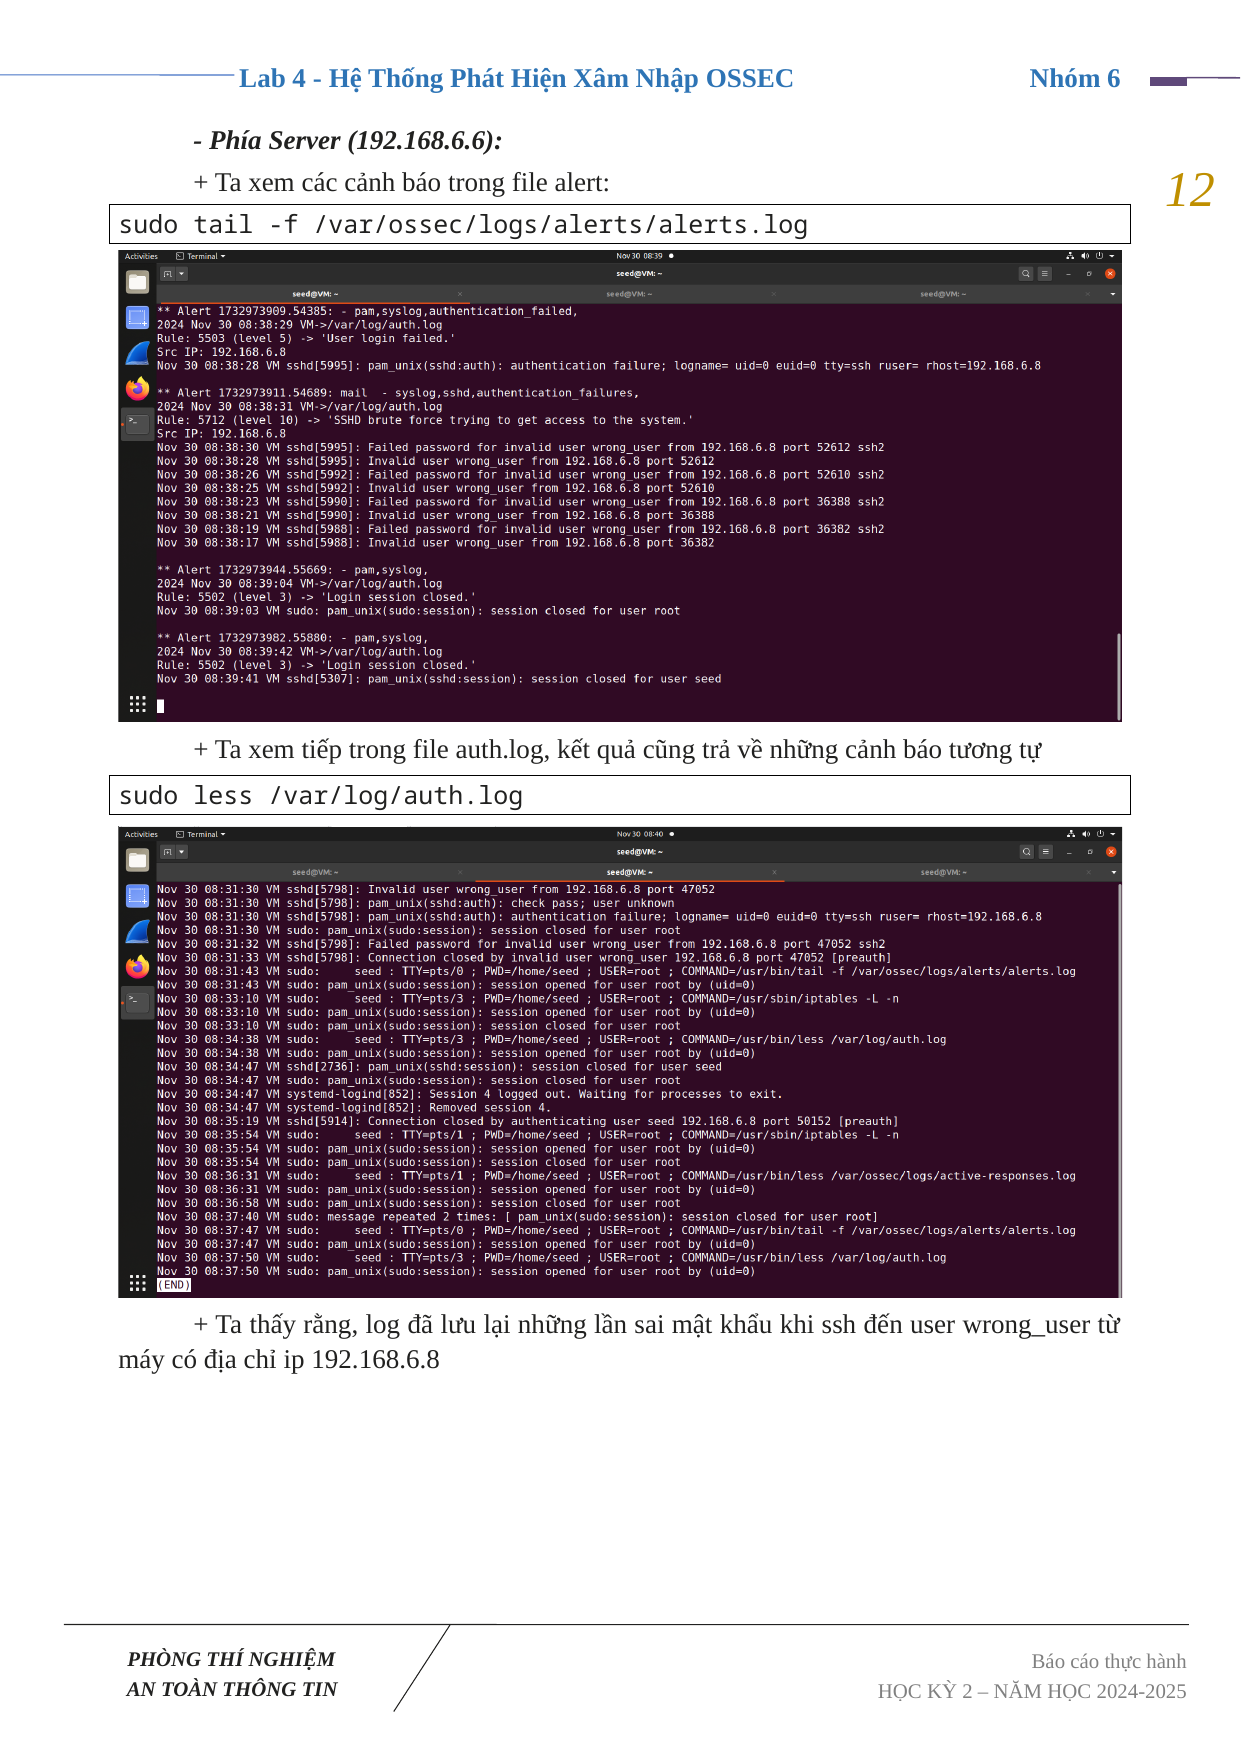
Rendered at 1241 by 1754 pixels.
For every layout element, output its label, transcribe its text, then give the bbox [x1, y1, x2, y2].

text sudo less /var/log/auth.log [110, 776, 1130, 814]
text + Ta thấy rằng, log đã lưu lại những lần sai mật khẩu khi ssh đến user wrong_user từ máy có địa chỉ ip 192.168.6.8 [118, 1308, 1122, 1375]
picture [118, 826, 1123, 1298]
text + Ta xem các cảnh báo trong file alert: [118, 166, 1122, 197]
picture [118, 250, 1122, 722]
text sudo tail -f /var/ossec/logs/alerts/alerts.log [110, 205, 1130, 243]
text + Ta xem tiếp trong file auth.log, kết quả cũng trả về những cảnh báo tương tự [118, 733, 1122, 764]
text - Phía Server (192.168.6.6): [118, 124, 1122, 156]
